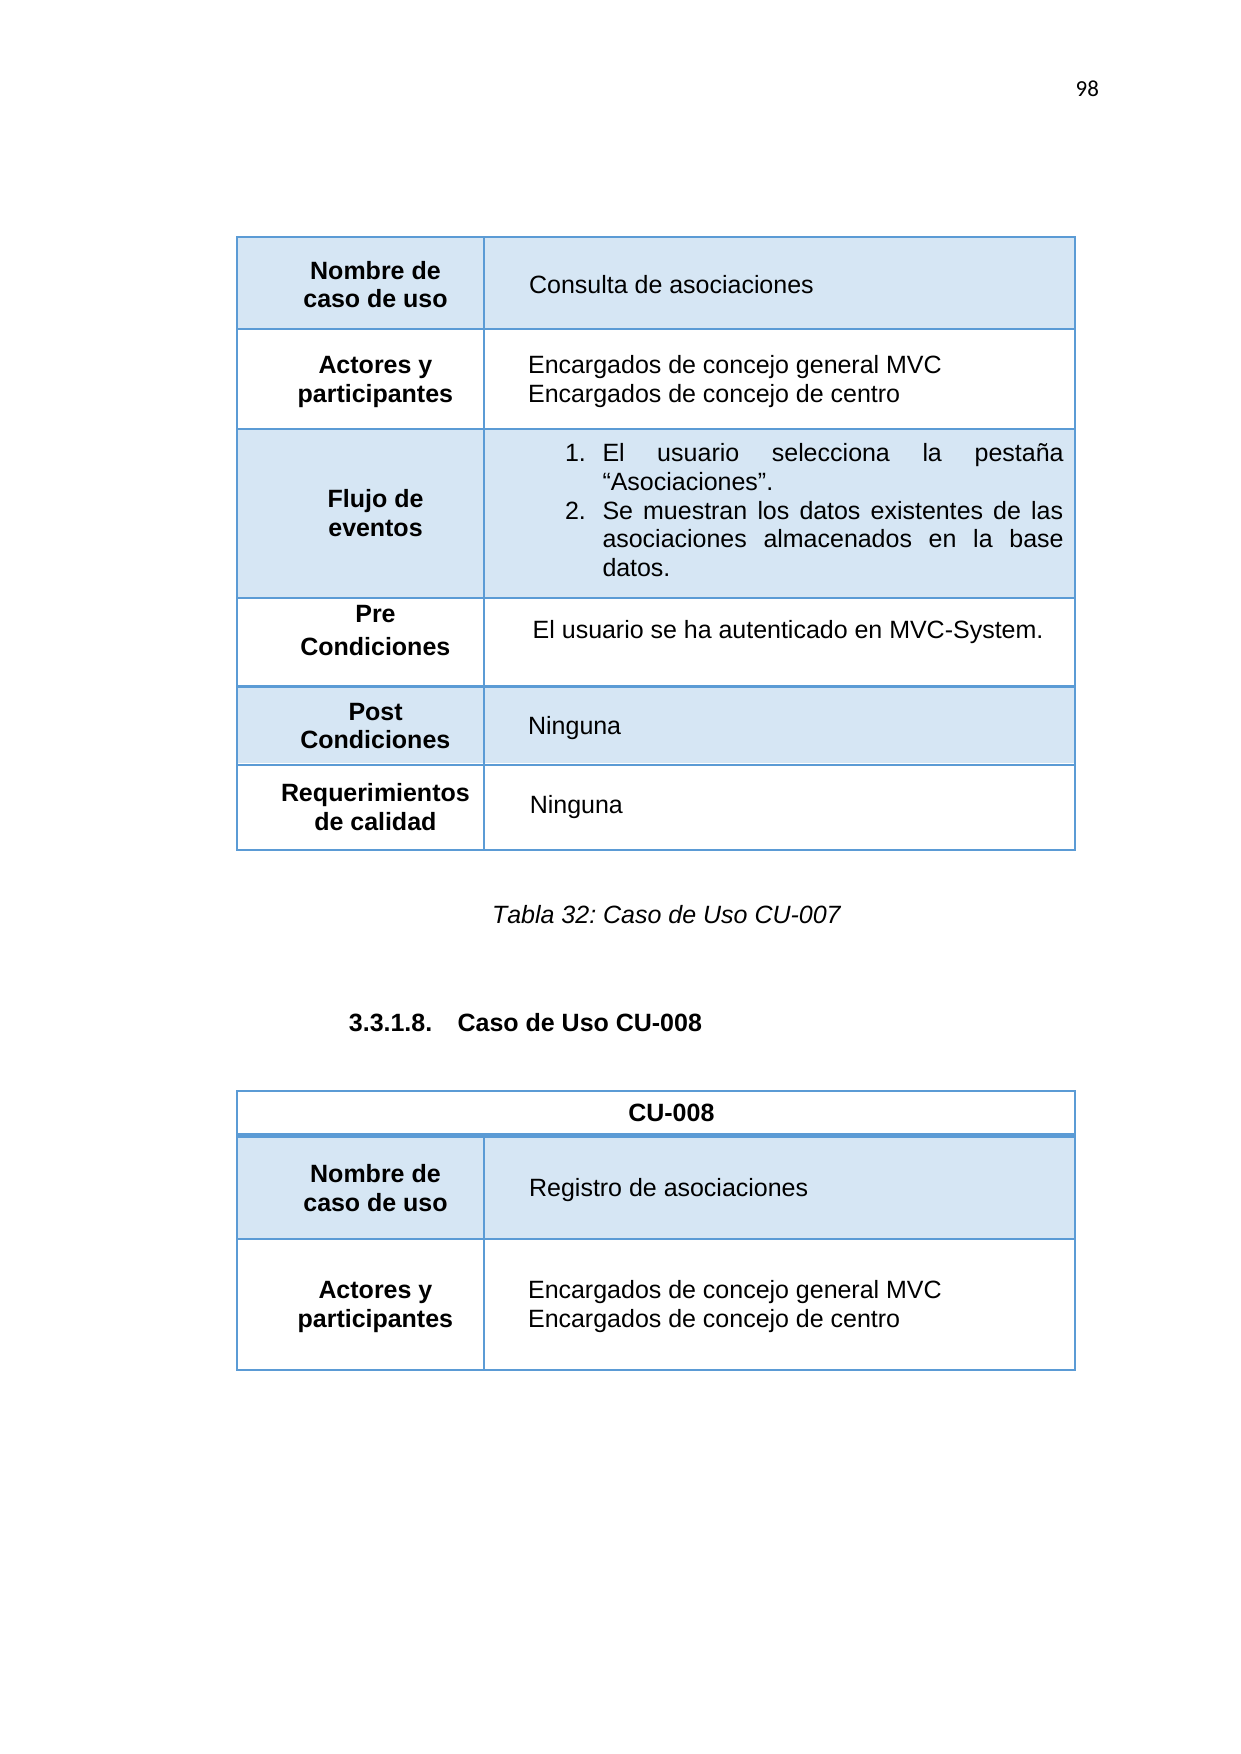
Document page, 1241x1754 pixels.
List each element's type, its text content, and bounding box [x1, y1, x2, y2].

table_cell El usuario selecciona la pestaña “Asociaciones”. Se muestran los datos existentes de las asociaciones almacenados en la base datos. [485, 430, 1074, 597]
text Tabla 32: Caso de Uso CU-007 [236, 901, 1098, 929]
table_cell Encargados de concejo general MVC Encargados de concejo de centro [485, 330, 1074, 428]
table_cell Flujo de eventos [238, 430, 483, 597]
list Caso de Uso CU-008 [349, 1008, 1098, 1036]
table_cell Nombre de caso de uso [238, 1138, 483, 1238]
table_header CU-008 [238, 1092, 1074, 1133]
table_cell Requerimientos de calidad [238, 766, 483, 849]
table_cell Consulta de asociaciones [485, 238, 1074, 328]
table_cell Post Condiciones [238, 688, 483, 763]
table_cell Encargados de concejo general MVC Encargados de concejo de centro [485, 1240, 1074, 1369]
table_cell Ninguna [485, 766, 1074, 849]
table_cell El usuario se ha autenticado en MVC-System. [485, 599, 1074, 685]
table_cell Ninguna [485, 688, 1074, 763]
table_cell Actores y participantes [238, 1240, 483, 1369]
table_cell Pre Condiciones [238, 599, 483, 685]
table_cell Nombre de caso de uso [238, 238, 483, 328]
table_cell Actores y participantes [238, 330, 483, 428]
table_cell Registro de asociaciones [485, 1138, 1074, 1238]
